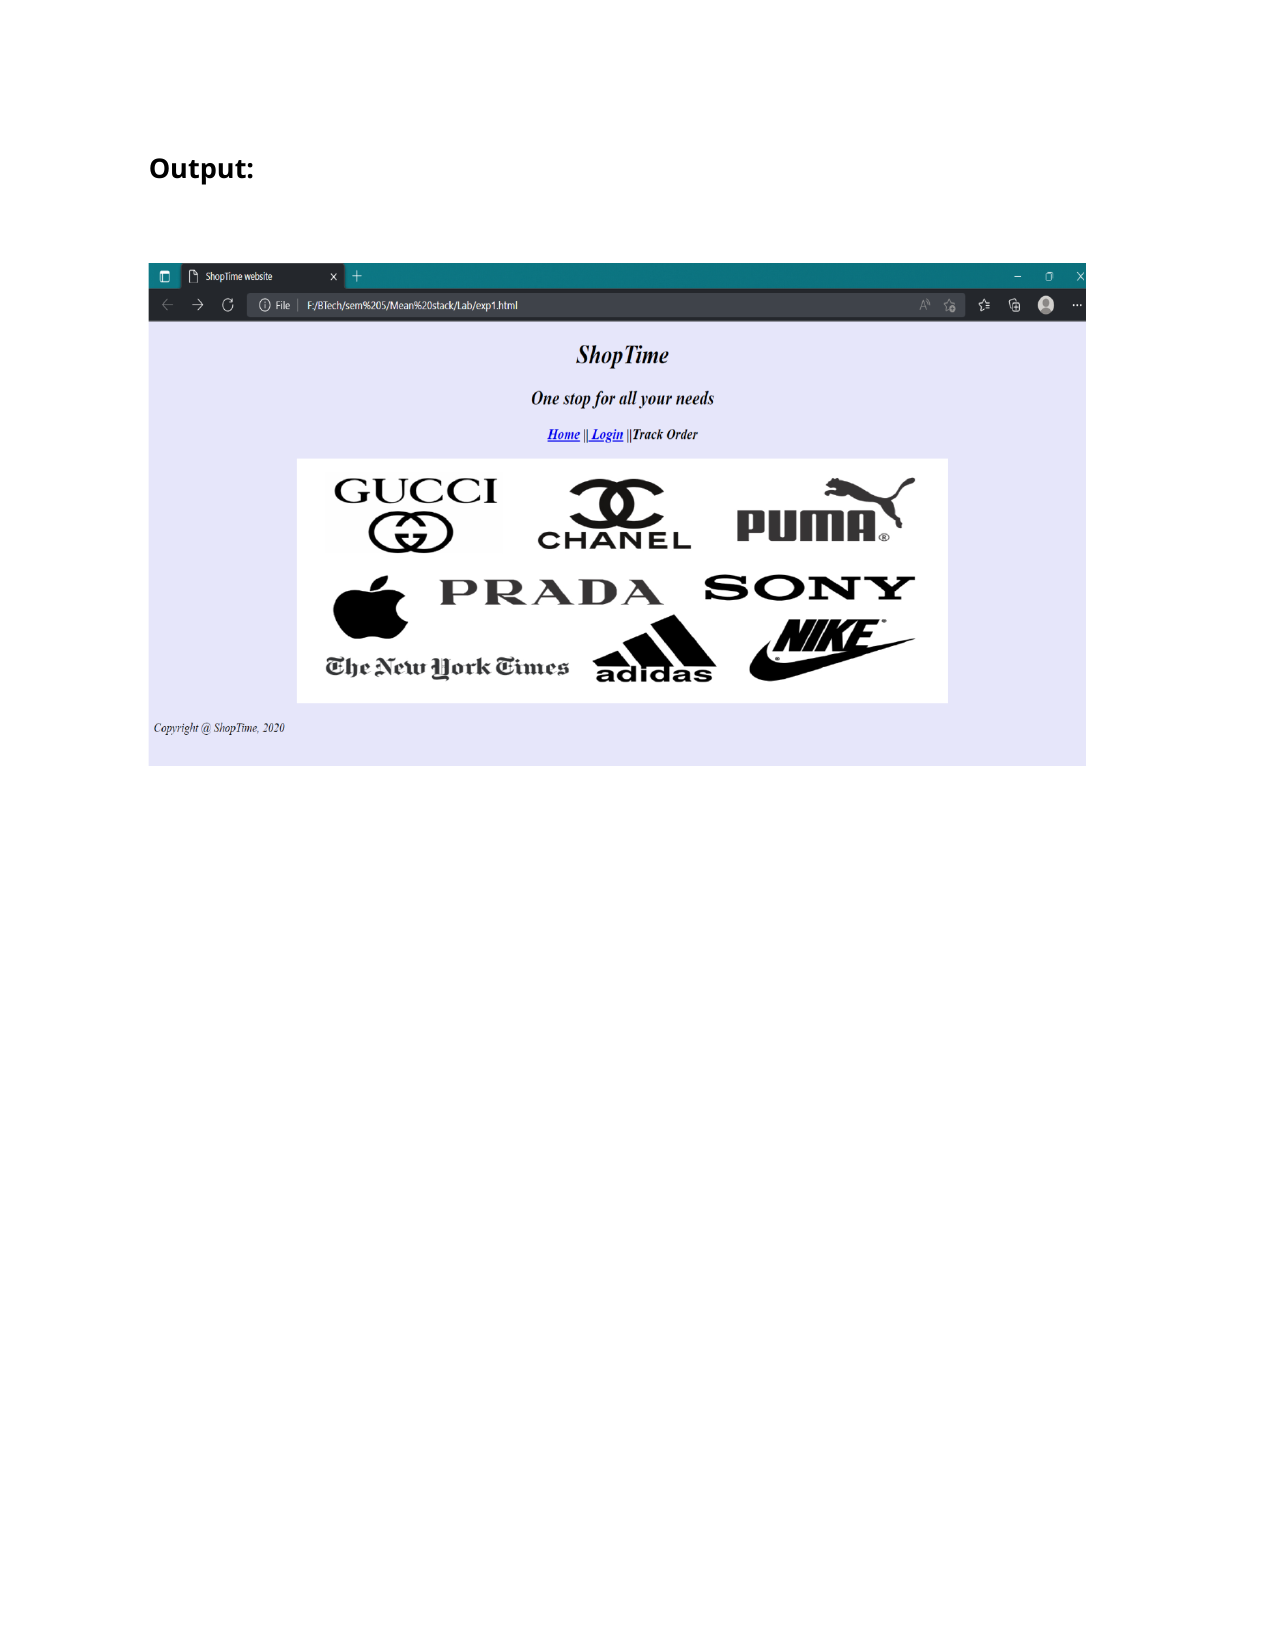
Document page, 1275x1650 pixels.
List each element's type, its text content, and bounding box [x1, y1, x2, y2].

picture [148, 263, 1086, 766]
text Output: [148, 150, 1121, 187]
